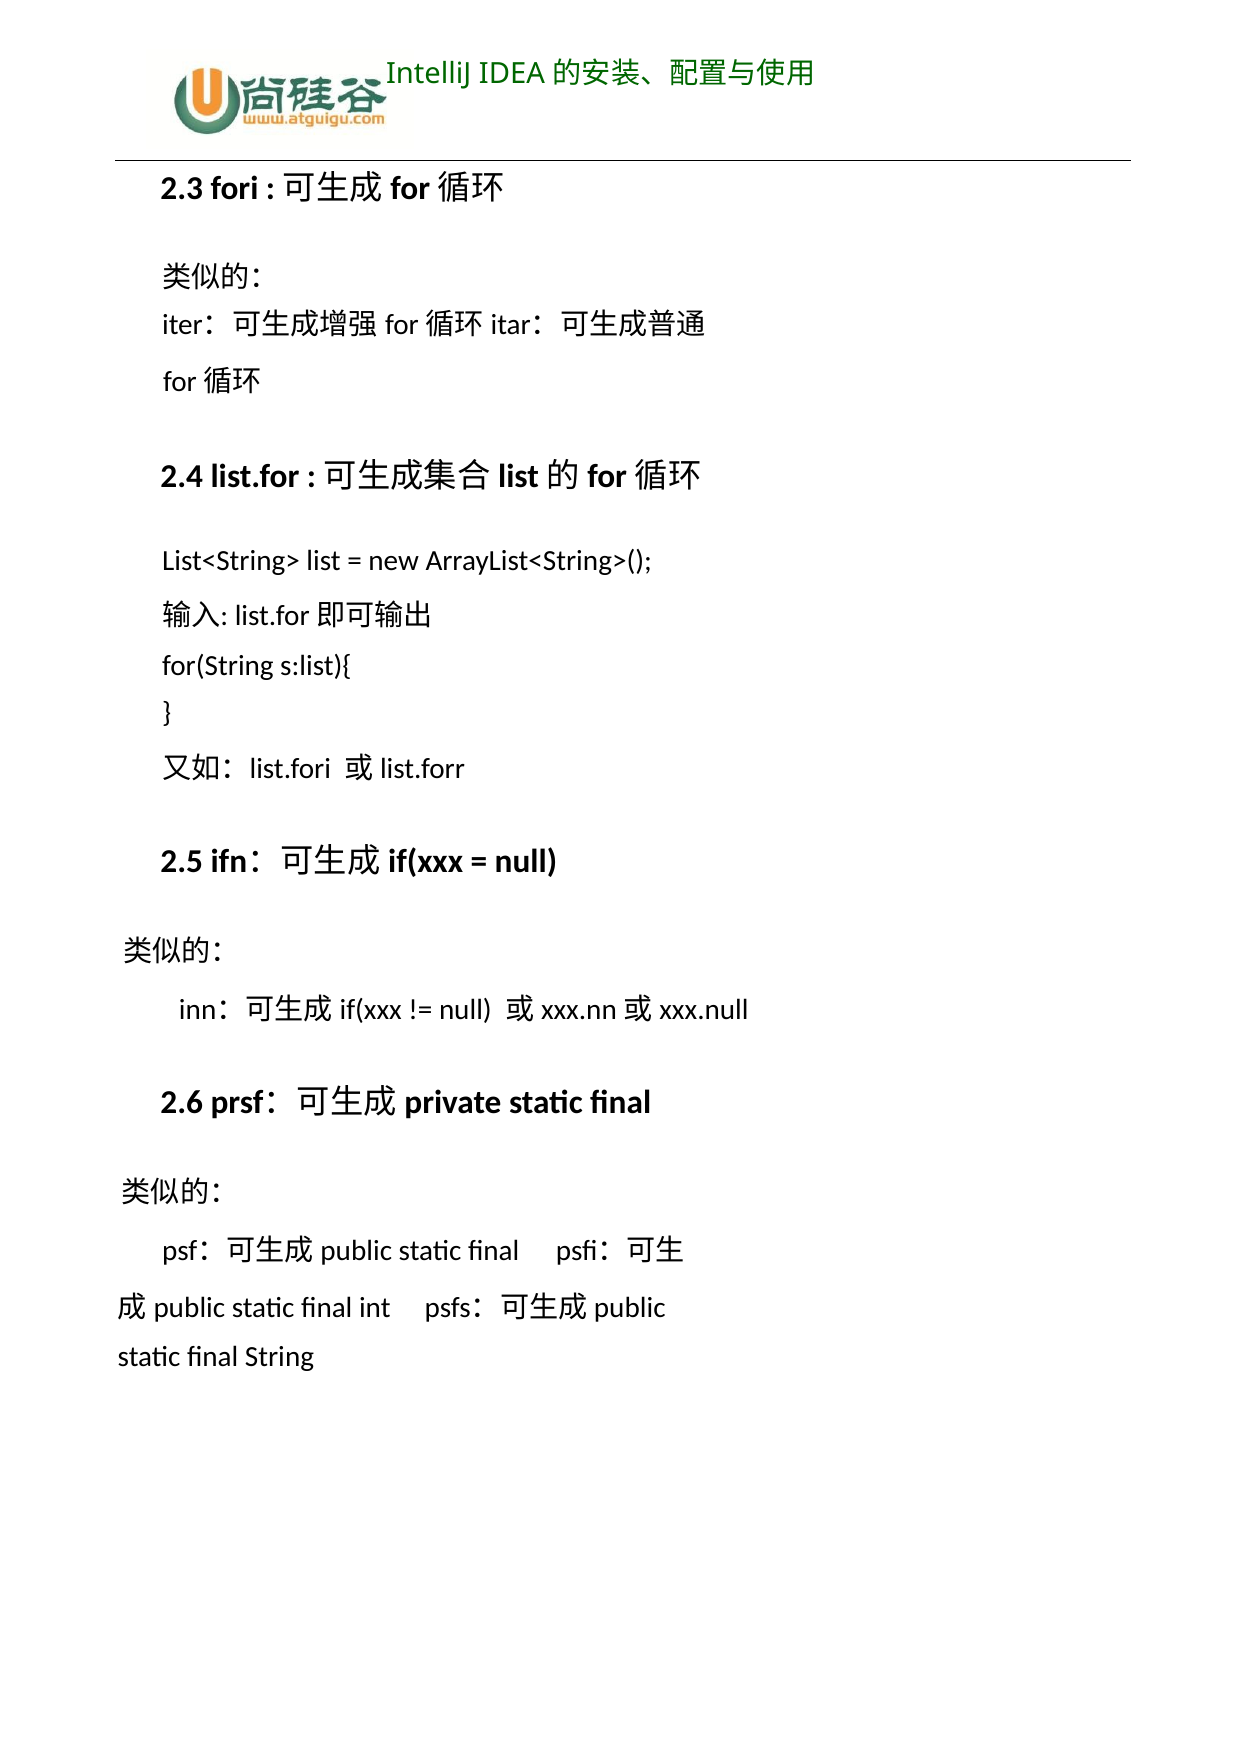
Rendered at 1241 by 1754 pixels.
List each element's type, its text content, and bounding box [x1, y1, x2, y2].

picture [146, 49, 414, 149]
text List<String> list = new ArrayList<String>(); [162, 542, 1143, 578]
text 2.5 ifn：可生成 if(xxx = null) [160, 834, 1143, 882]
text 又如：list.fori 或 list.forr [162, 744, 1143, 787]
text 2.4 list.for : 可生成集合 list 的 for 循环 [160, 449, 1143, 497]
text 类似的： [162, 254, 1143, 296]
text iter：可生成增强 for 循环 itar：可生成普通 for 循环 [162, 301, 706, 400]
text 2.6 prsf：可生成 private static final [160, 1075, 1143, 1123]
text 类似的： [116, 1168, 1143, 1211]
text } [162, 694, 1143, 730]
text 类似的： [116, 927, 1143, 969]
text 2.3 fori : 可生成 for 循环 [160, 161, 1143, 209]
text for(String s:list){ [162, 647, 1143, 682]
text 输入: list.for 即可输出 [162, 592, 1143, 634]
text inn：可生成 if(xxx != null) 或 xxx.nn 或 xxx.null [116, 986, 1143, 1028]
text psf：可生成 public static final psfi：可生成 public static final int psfs：可生成 public static final String [116, 1227, 693, 1374]
